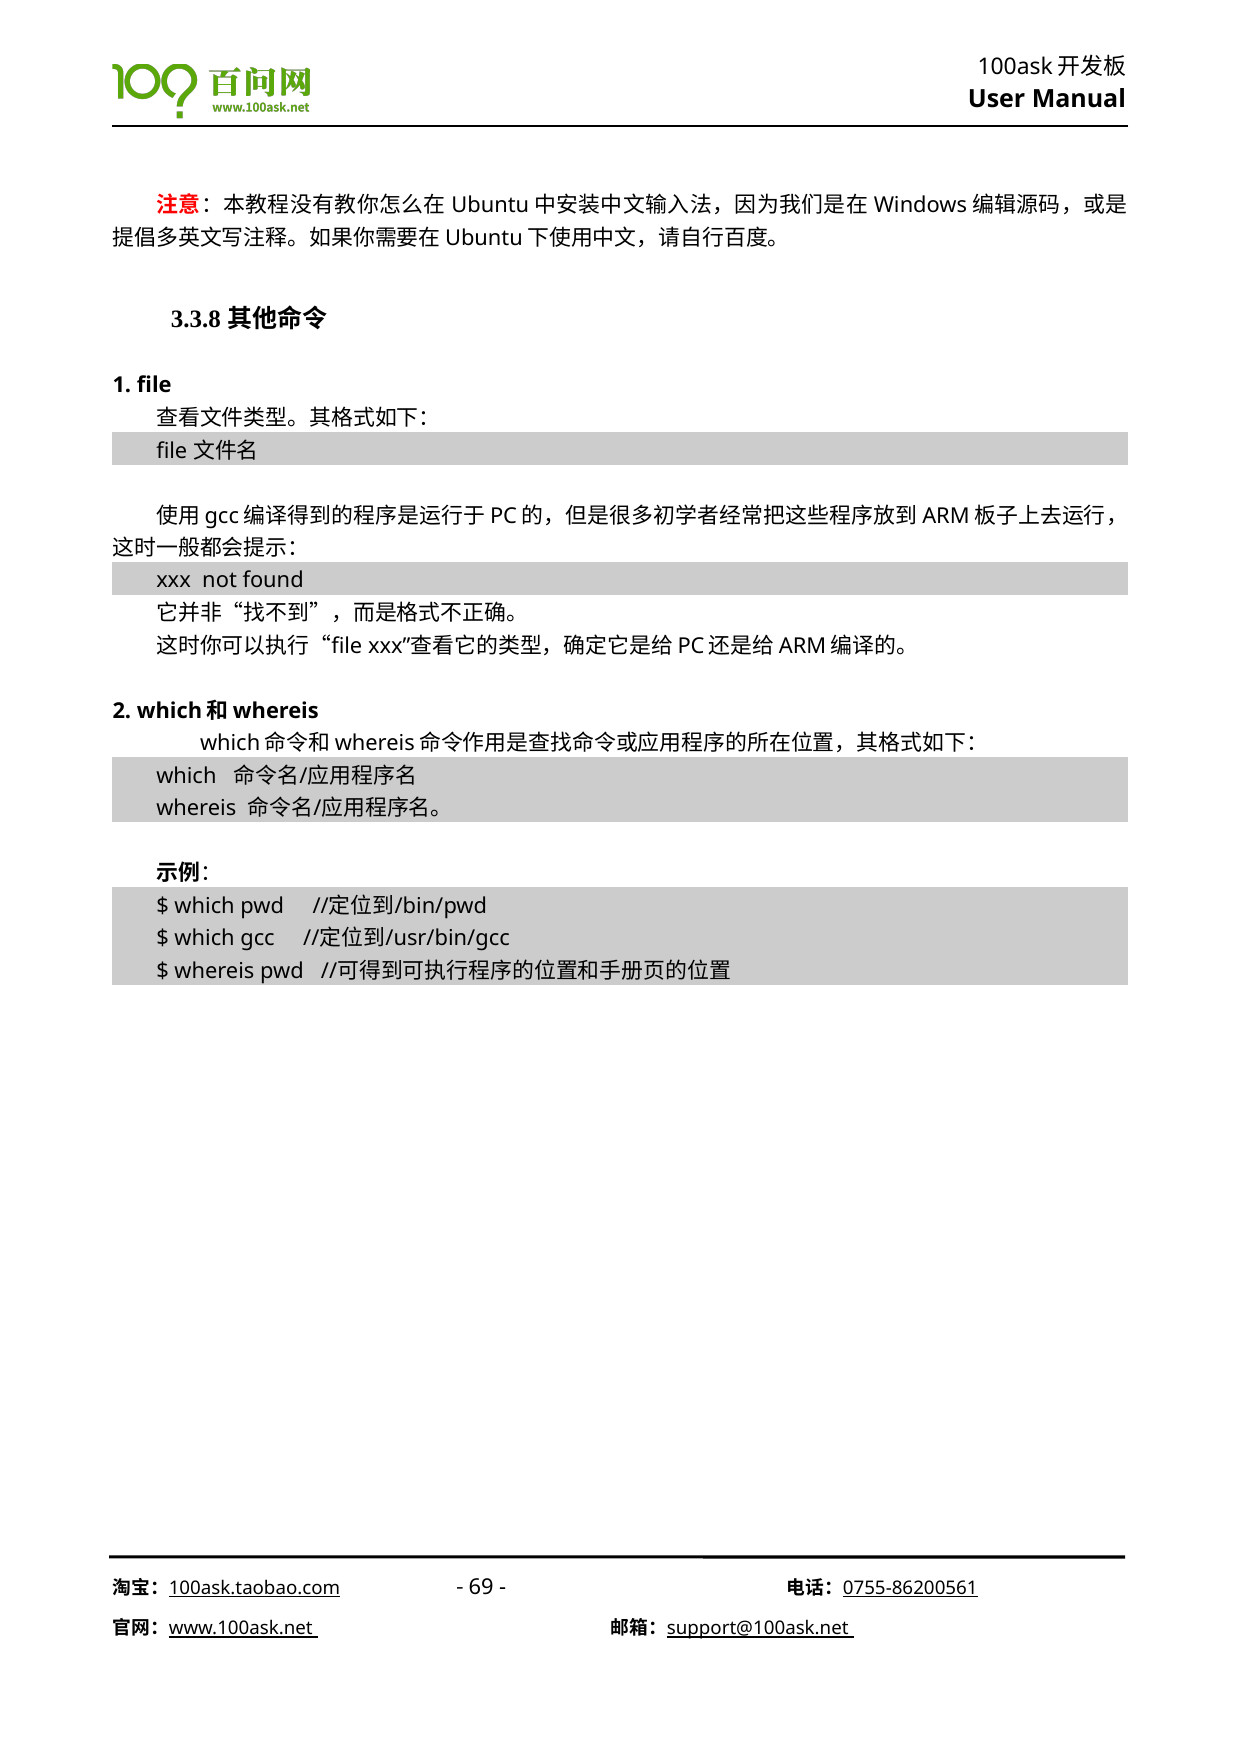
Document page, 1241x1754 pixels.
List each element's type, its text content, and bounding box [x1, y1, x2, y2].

text $ which pwd //定位到/bin/pwd [112, 887, 1128, 920]
text 查看文件类型。其格式如下： [112, 400, 1128, 432]
picture [112, 64, 310, 124]
text 使用gcc编译得到的程序是运行于PC的，但是很多初学者经常把这些程序放到ARM板子上去运行，这时一般都会提示： [112, 497, 1128, 562]
text 这时你可以执行“file xxx”查看它的类型，确定它是给PC还是给ARM编译的。 [112, 627, 1128, 660]
text whereis 命令名/应用程序名。 [112, 790, 1128, 822]
subtitle 1. file [112, 367, 1128, 400]
subtitle 3.3.8 其他命令 [112, 284, 1128, 349]
text which 命令名/应用程序名 [112, 757, 1128, 790]
text $ whereis pwd //可得到可执行程序的位置和手册页的位置 [112, 952, 1128, 985]
text 注意：本教程没有教你怎么在Ubuntu中安装中文输入法，因为我们是在Windows编辑源码，或是提倡多英文写注释。如果你需要在Ubuntu下使用中文，请自行百度。 [112, 187, 1128, 252]
text file 文件名 [112, 432, 1128, 465]
text which命令和whereis命令作用是查找命令或应用程序的所在位置，其格式如下： [156, 725, 1128, 757]
text 它并非“找不到”，而是格式不正确。 [112, 595, 1128, 627]
subtitle 2. which和whereis [112, 692, 1128, 725]
text $ which gcc //定位到/usr/bin/gcc [112, 920, 1128, 952]
text 示例： [112, 855, 1128, 887]
text xxx not found [112, 562, 1128, 595]
